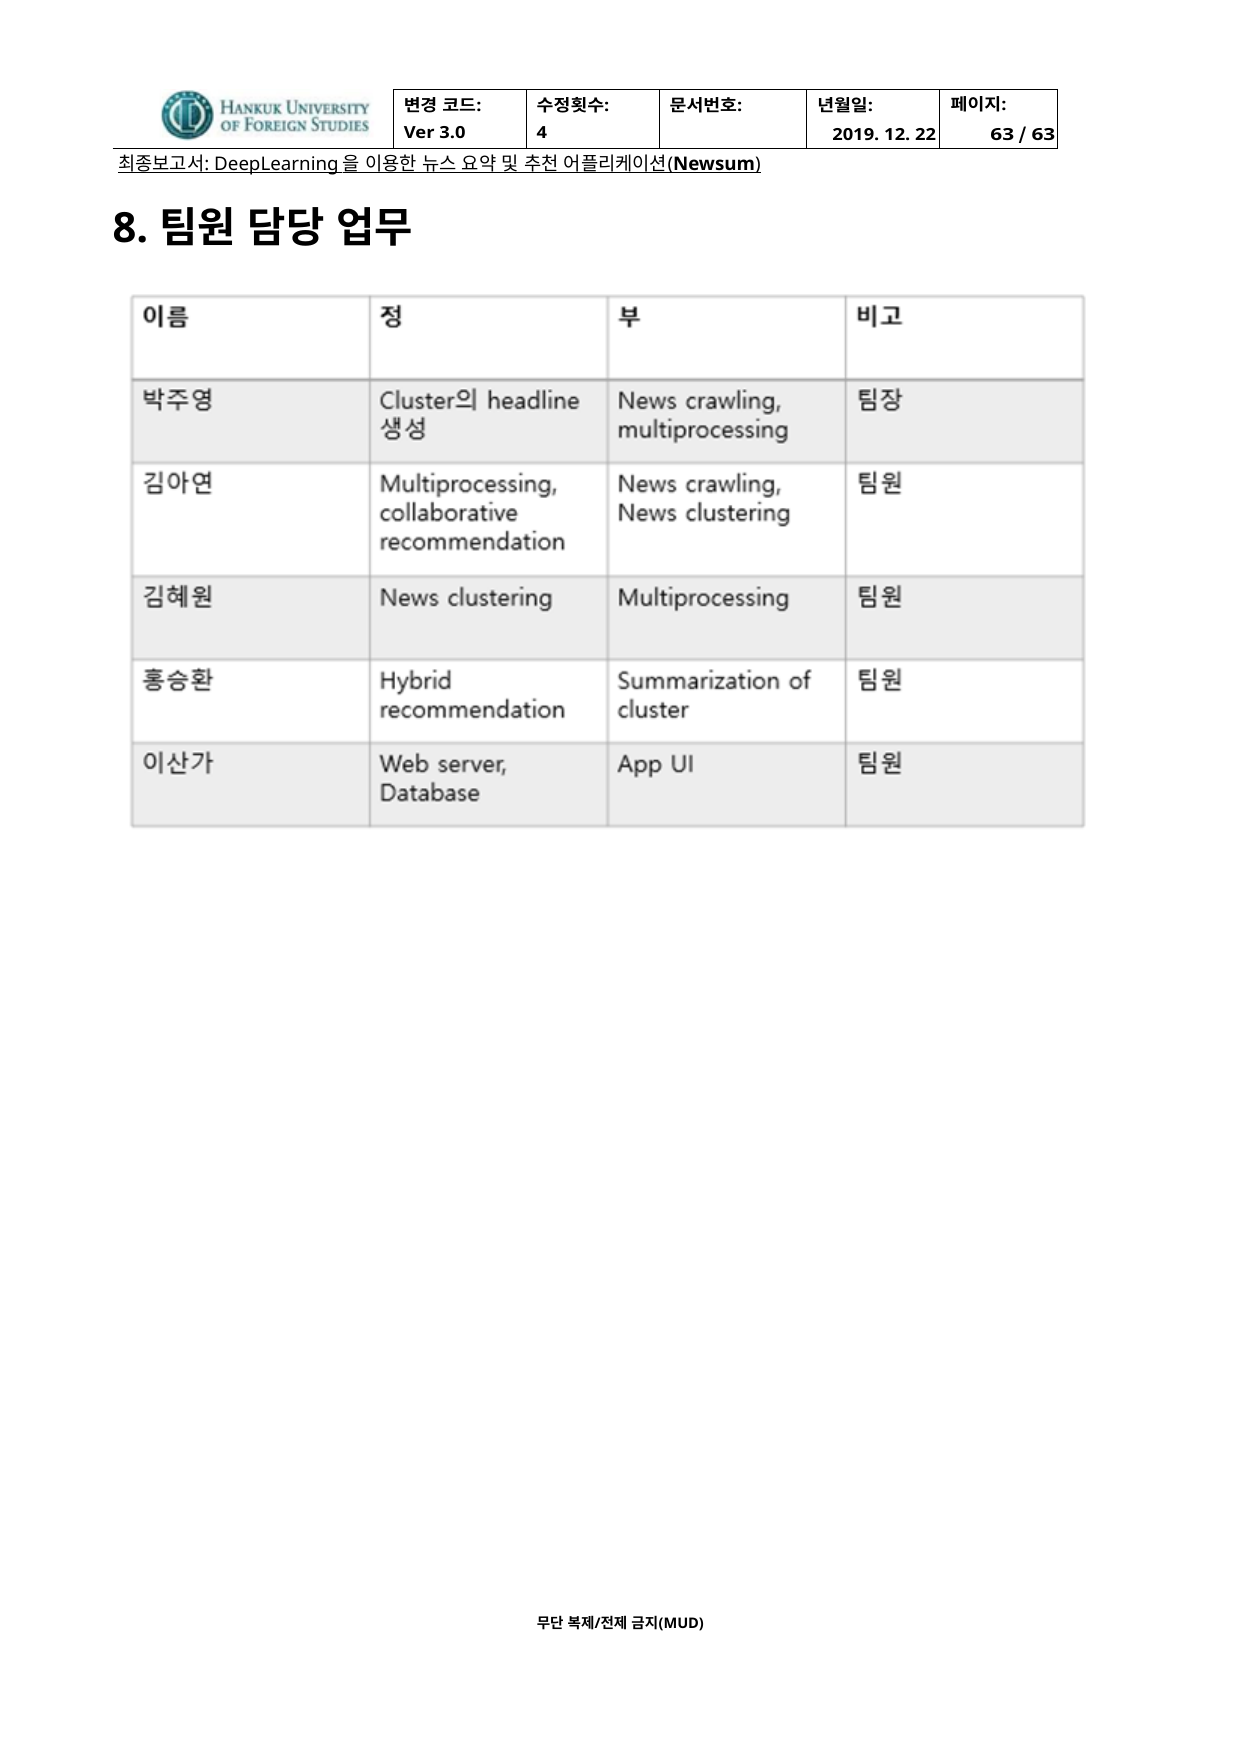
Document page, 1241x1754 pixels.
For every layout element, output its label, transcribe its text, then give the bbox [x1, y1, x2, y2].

subtitle 8. 팀원 담당 업무 [112, 194, 1128, 254]
picture [159, 89, 377, 144]
picture [112, 275, 1128, 864]
